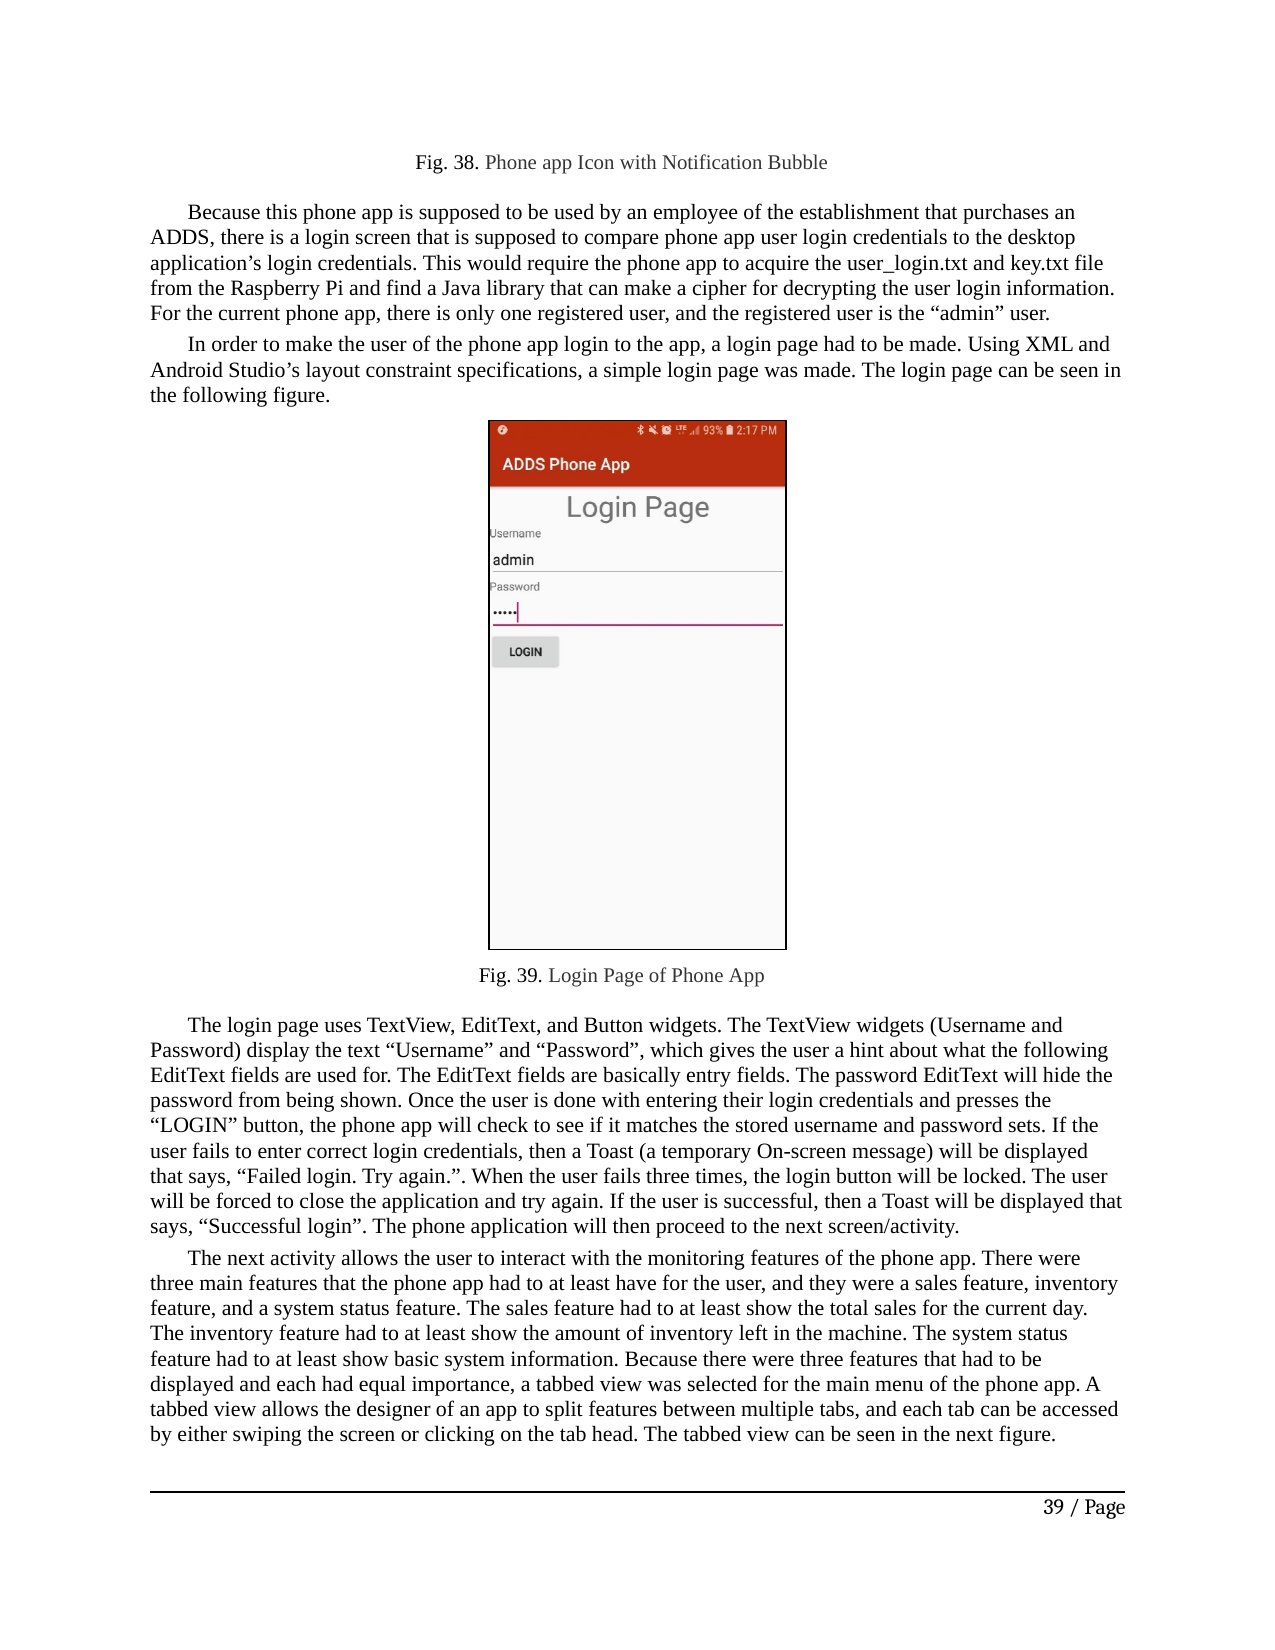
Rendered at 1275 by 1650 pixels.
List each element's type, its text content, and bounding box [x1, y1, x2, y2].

picture [490, 421, 785, 949]
text The login page uses TextView, EditText, and Button widgets. The TextView widgets (Username and Password) display the text “Username” and “Password”, which gives the user a hint about what the following EditText fields are used for. The EditText fields are basically entry fields. The password EditText will hide the password from being shown. Once the user is done with entering their login credentials and presses the “LOGIN” button, the phone app will check to see if it matches the stored username and password sets. If the user fails to enter correct login credentials, then a Toast (a temporary On-screen message) will be displayed that says, “Failed login. Try again.”. When the user fails three times, the login button will be locked. The user will be forced to close the application and try again. If the user is successful, then a Toast will be displayed that says, “Successful login”. The phone application will then proceed to the next screen/activity. [150, 1012, 1125, 1238]
text In order to make the user of the phone app login to the app, a login page had to be made. Using XML and Android Studio’s layout constraint specifications, a simple login page was made. The login page can be seen in the following figure. [150, 331, 1125, 407]
text Phone app Icon with Notification Bubble [150, 150, 1125, 174]
text Because this phone app is supposed to be used by an employee of the establishment that purchases an ADDS, there is a login screen that is supposed to compare phone app user login credentials to the desktop application’s login credentials. This would require the phone app to acquire the user_login.txt and key.txt file from the Raspberry Pi and find a Java library that can make a cipher for decrypting the user login information. For the current phone app, there is only one registered user, and the registered user is the “admin” user. [150, 199, 1125, 325]
text Login Page of Phone App [150, 963, 1125, 987]
text The next activity allows the user to interact with the monitoring features of the phone app. There were three main features that the phone app had to at least have for the user, and they were a sales feature, inventory feature, and a system status feature. The sales feature had to at least show the total sales for the current day. The inventory feature had to at least show the amount of inventory left in the machine. The system status feature had to at least show basic system information. Because there were three features that had to be displayed and each had equal importance, a tabbed view was selected for the main menu of the phone app. A tabbed view allows the designer of an app to split features between multiple tabs, and each tab can be accessed by either swiping the screen or clicking on the tab head. The tabbed view can be seen in the next figure. [150, 1245, 1125, 1446]
